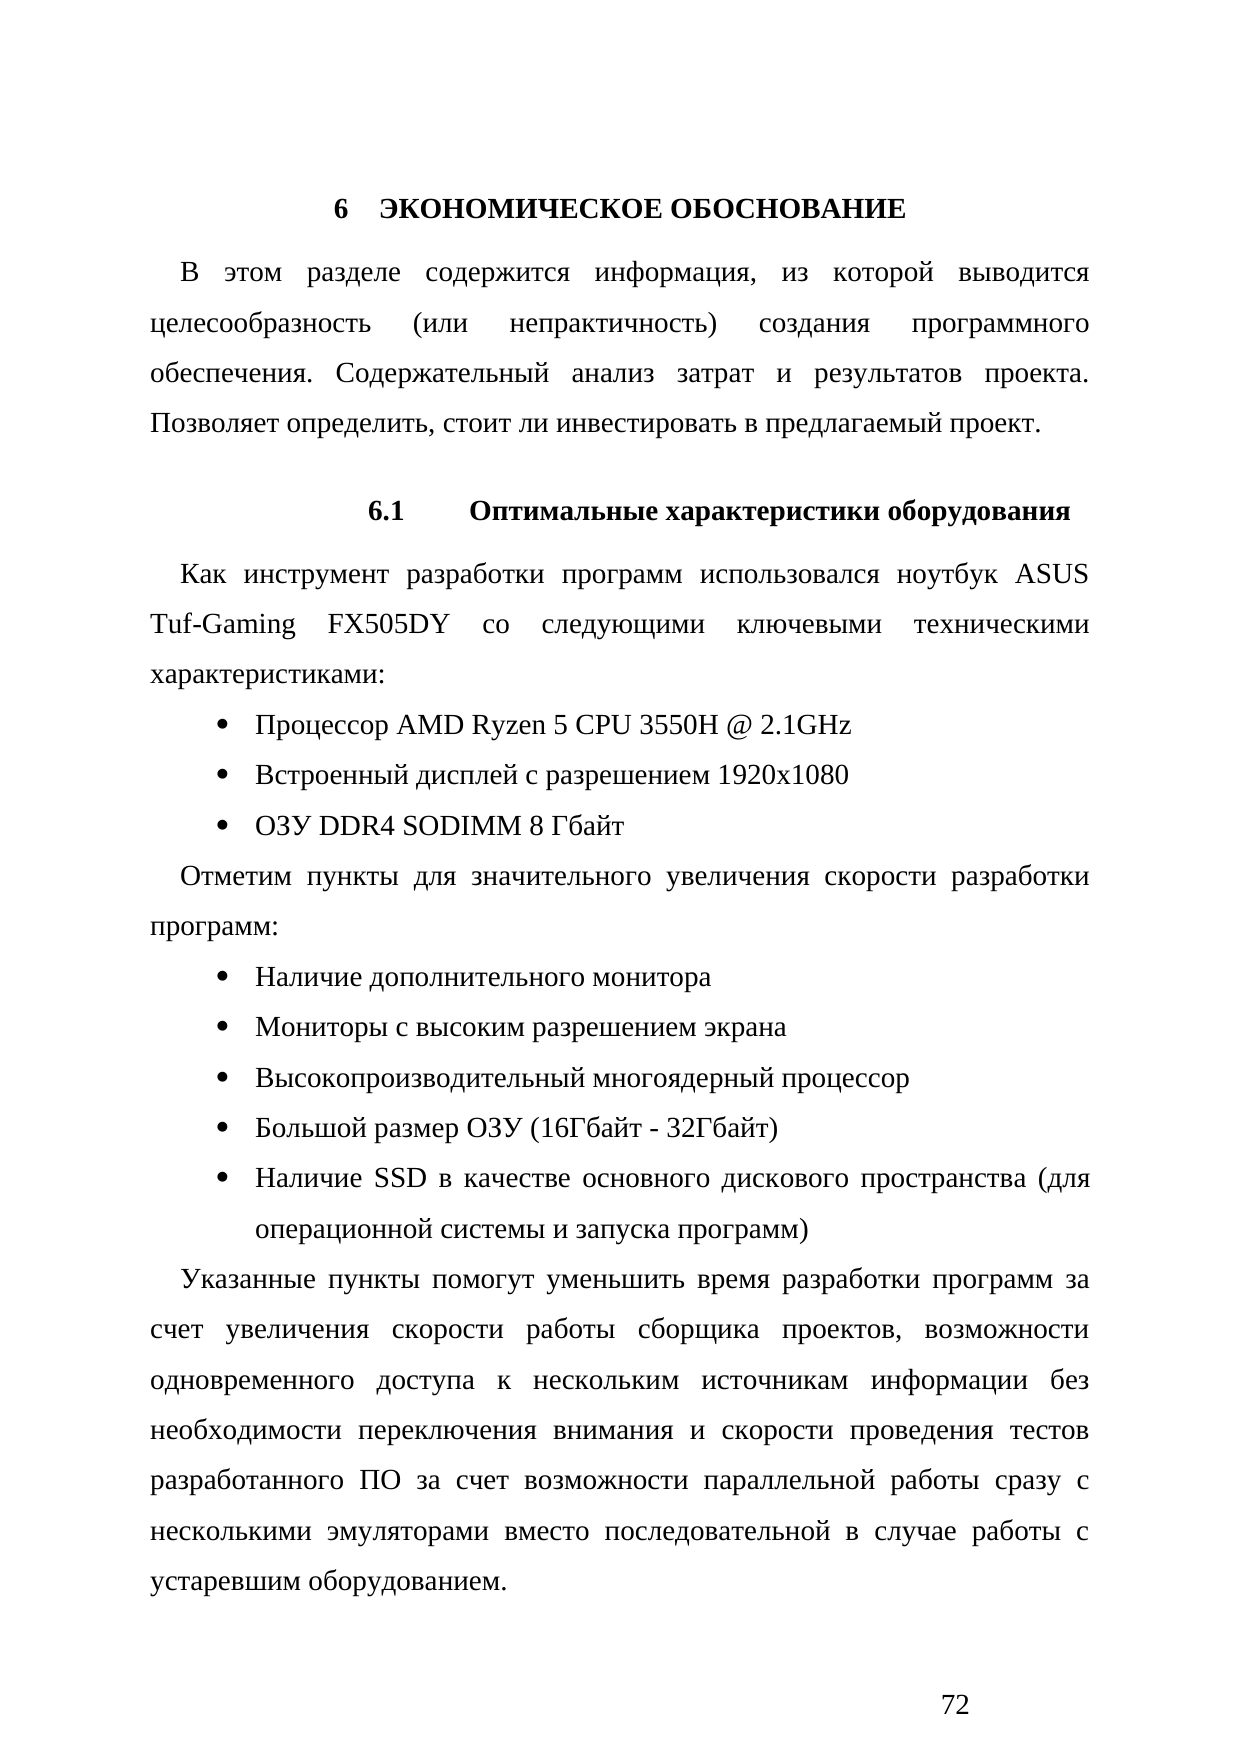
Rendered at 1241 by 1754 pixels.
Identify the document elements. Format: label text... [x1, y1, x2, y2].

subtitle Оптимальные характеристики оборудования [319, 493, 1090, 527]
list Наличие SSD в качестве основного дискового пространства (для операционной системы и запуска программ) [217, 1161, 1090, 1244]
list Встроенный дисплей с разрешением 1920x1080 [217, 757, 1090, 791]
list Наличие дополнительного монитора [217, 959, 1090, 992]
subtitle ЭКОНОМИЧЕСКОЕ ОБОСНОВАНИЕ [150, 192, 1090, 225]
list Мониторы с высоким разрешением экрана [217, 1009, 1090, 1043]
list Высокопроизводительный многоядерный процессор [217, 1060, 1090, 1093]
text Указанные пункты помогут уменьшить время разработки программ за счет увеличения скорости работы сборщика проектов, возможности одновременного доступа к нескольким источникам информации без необходимости переключения внимания и скорости проведения тестов разработанного ПО за счет возможности параллельной работы сразу с несколькими эмуляторами вместо последовательной в случае работы с устаревшим оборудованием. [150, 1261, 1090, 1597]
text Отметим пункты для значительного увеличения скорости разработки программ: [150, 858, 1090, 942]
text Как инструмент разработки программ использовался ноутбук ASUS Tuf-Gaming FX505DY со следующими ключевыми техническими характеристиками: [150, 556, 1090, 690]
list Процессор AMD Ryzen 5 CPU 3550H @ 2.1GHz [217, 707, 1090, 741]
list Большой размер ОЗУ (16Гбайт - 32Гбайт) [217, 1110, 1090, 1144]
text В этом разделе содержится информация, из которой выводится целесообразность (или непрактичность) создания программного обеспечения. Содержательный анализ затрат и результатов проекта. Позволяет определить, стоит ли инвестировать в предлагаемый проект. [150, 254, 1090, 439]
list ОЗУ DDR4 SODIMM 8 Гбайт [217, 808, 1090, 841]
